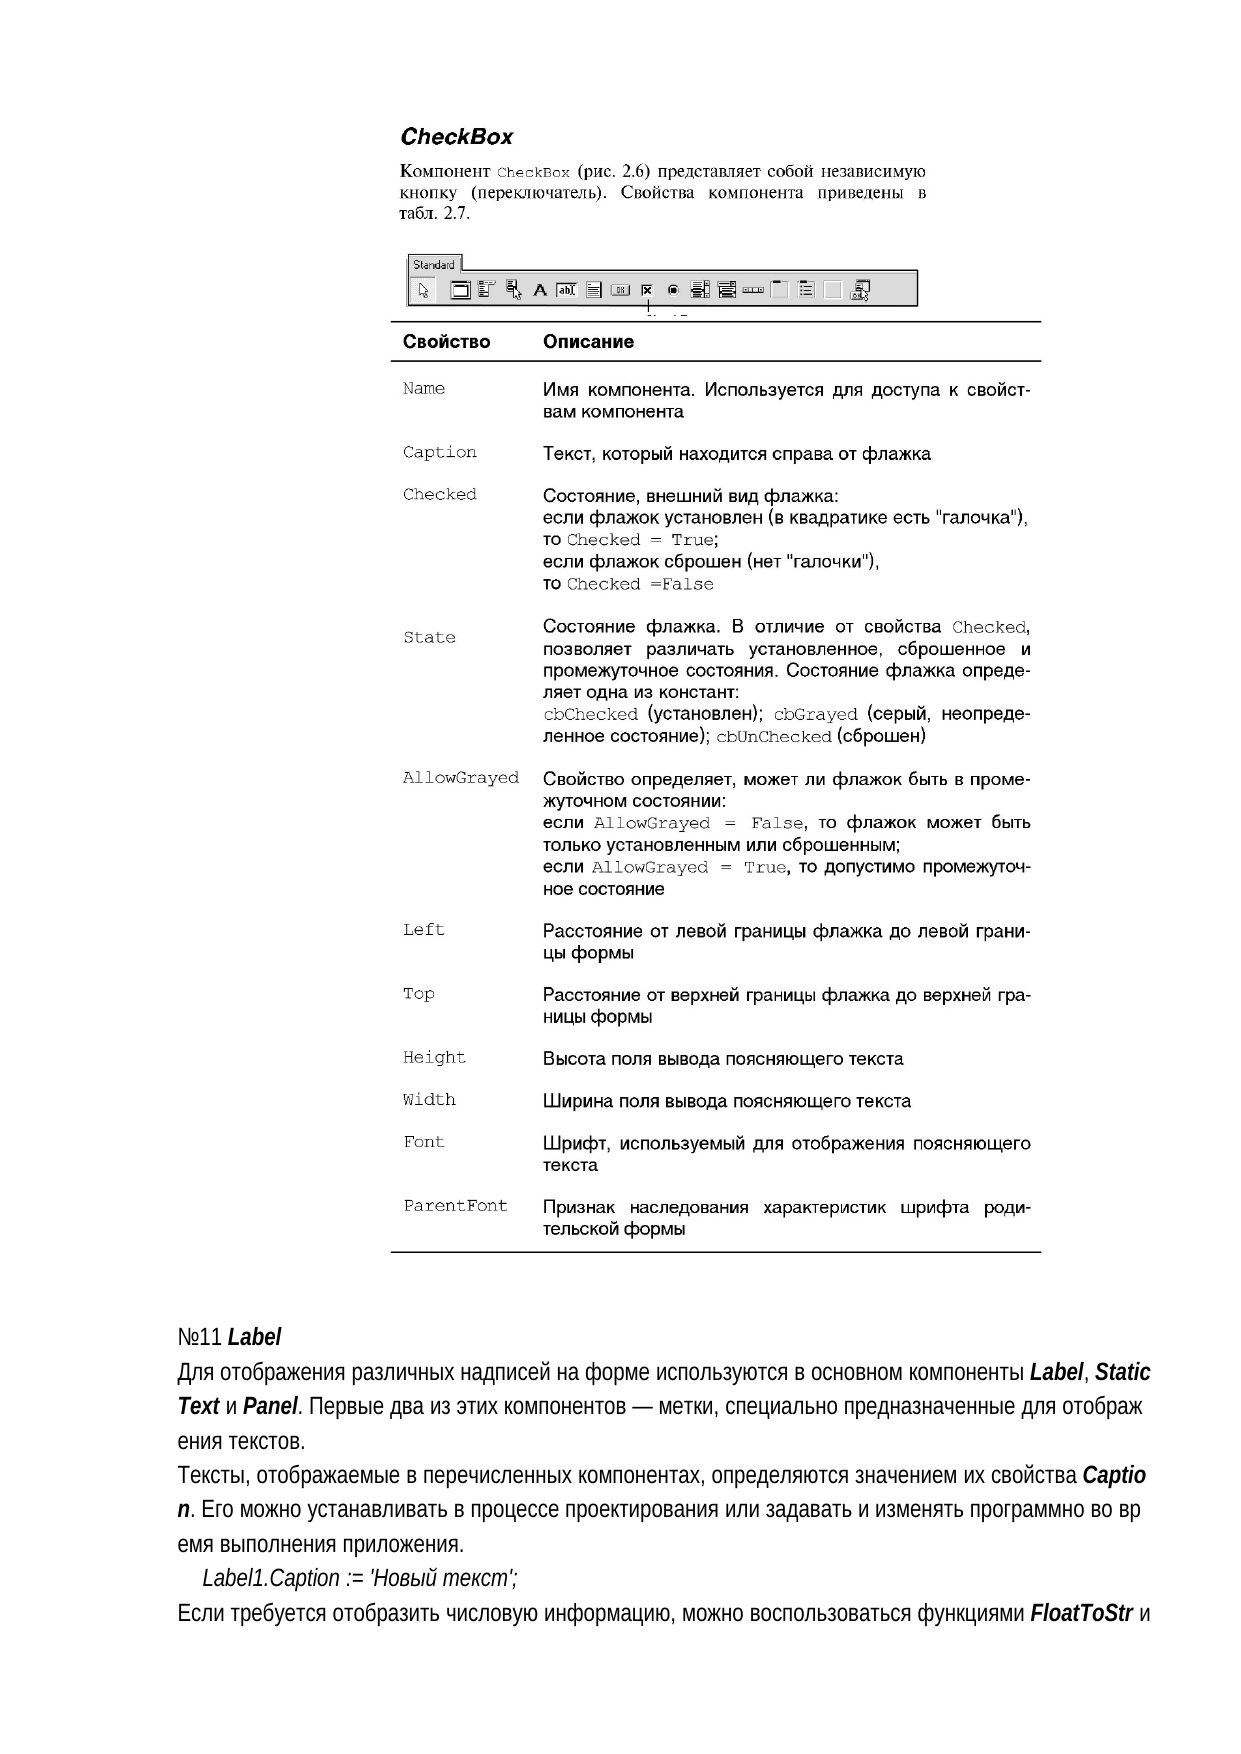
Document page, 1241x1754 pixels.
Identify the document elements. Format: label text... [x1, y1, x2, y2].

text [177, 1598, 1152, 1627]
text Для отображения различных надписей на форме используются в основном компоненты Label, StaticText и Panel. Первые два из этих компонентов — метки, специально предназначенные для отображения текстов. [177, 1357, 1152, 1454]
picture [382, 118, 1050, 1288]
text Label1.Caption := 'Новый текст'; [177, 1563, 1152, 1592]
text №11 Label [177, 1322, 1152, 1351]
text Тексты, отображаемые в перечисленных компонентах, определяются значением их свойства Caption. Его можно устанавливать в процессе проектирования или задавать и изменять программно во время выполнения приложения. [177, 1460, 1152, 1557]
